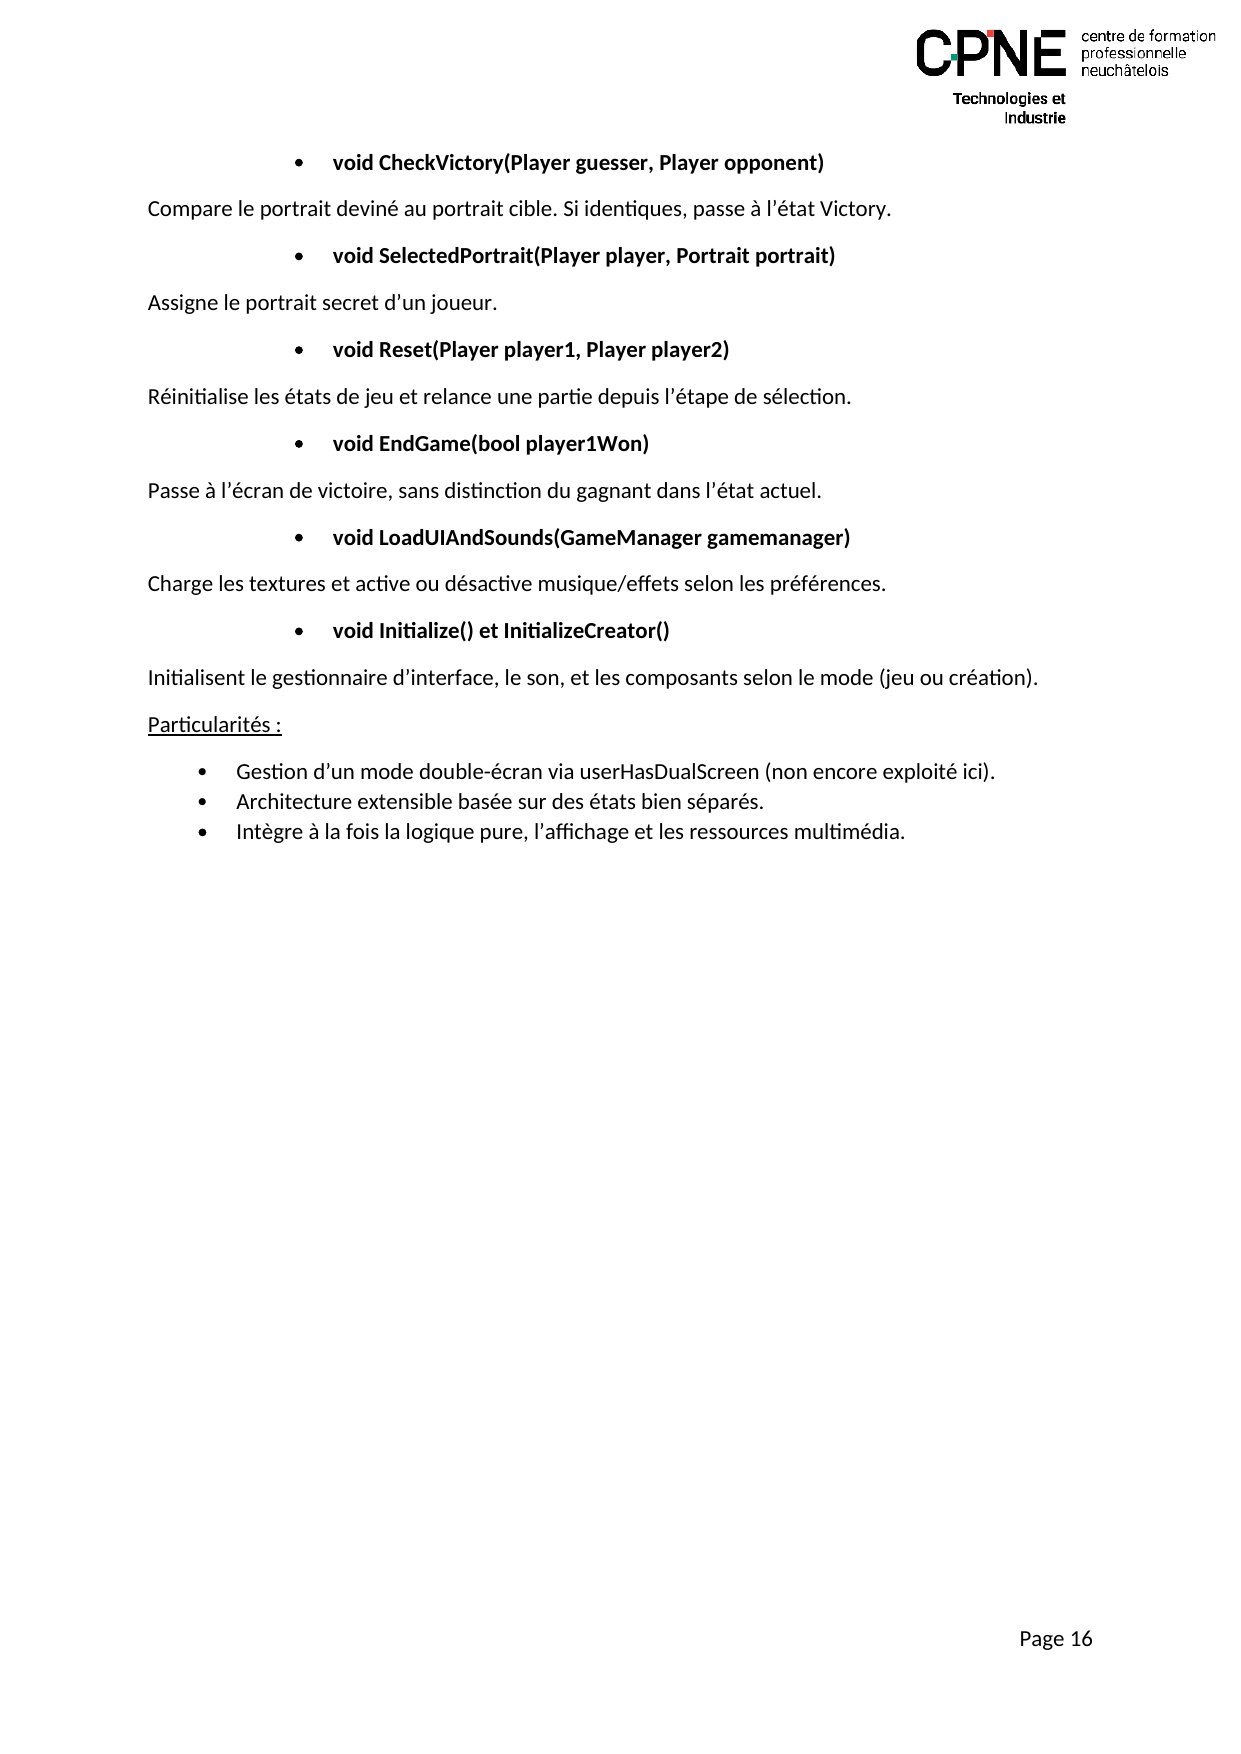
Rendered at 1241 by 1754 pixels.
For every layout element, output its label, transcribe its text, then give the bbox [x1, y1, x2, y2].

text Initialisent le gestionnaire d’interface, le son, et les composants selon le mode (jeu ou création). [148, 663, 1093, 691]
list void Reset(Player player1, Player player2) [295, 335, 1093, 363]
list void SelectedPortrait(Player player, Portrait portrait) [295, 241, 1093, 269]
text Particularités : [148, 710, 1093, 738]
list void Initialize() et InitializeCreator() [295, 616, 1093, 644]
text Assigne le portrait secret d’un joueur. [148, 288, 1093, 316]
text Passe à l’écran de victoire, sans distinction du gagnant dans l’état actuel. [148, 476, 1093, 504]
list Intègre à la fois la logique pure, l’affichage et les ressources multimédia. [199, 817, 1093, 845]
list void EndGame(bool player1Won) [295, 429, 1093, 457]
picture [916, 29, 1216, 124]
list void CheckVictory(Player guesser, Player opponent) [295, 148, 1093, 176]
list void LoadUIAndSounds(GameManager gamemanager) [295, 523, 1093, 551]
text Réinitialise les états de jeu et relance une partie depuis l’étape de sélection. [148, 382, 1093, 410]
list Architecture extensible basée sur des états bien séparés. [199, 787, 1093, 815]
text Charge les textures et active ou désactive musique/effets selon les préférences. [148, 569, 1093, 597]
text Compare le portrait deviné au portrait cible. Si identiques, passe à l’état Victory. [148, 194, 1093, 222]
list Gestion d’un mode double-écran via userHasDualScreen (non encore exploité ici). [199, 757, 1093, 785]
